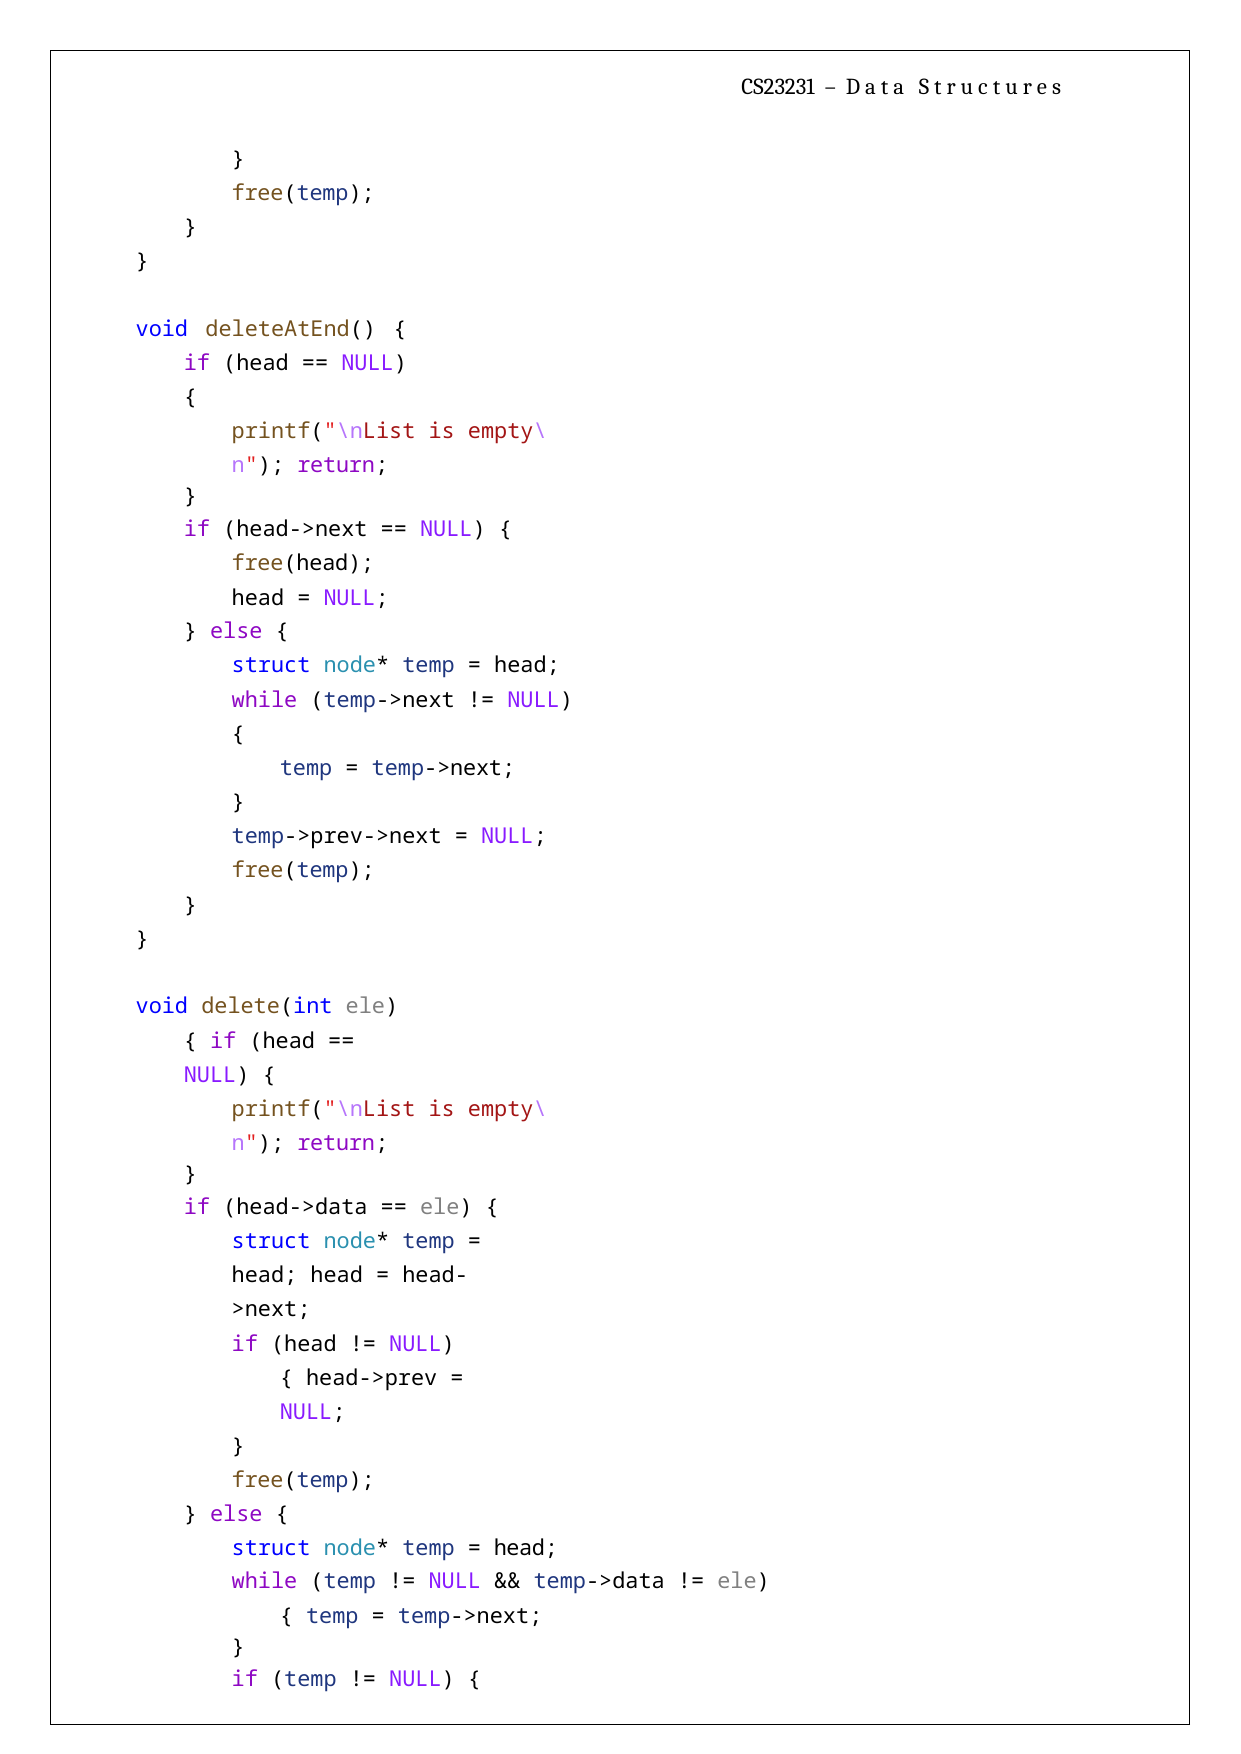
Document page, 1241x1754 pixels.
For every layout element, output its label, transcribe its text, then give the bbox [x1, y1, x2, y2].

text while (temp != NULL && temp->data != ele) { temp = temp->next; [231, 1565, 777, 1629]
text struct node* temp = head; while (temp->next != NULL) { [231, 649, 590, 748]
text } [135, 923, 1159, 953]
text } [183, 1161, 1159, 1187]
text void deleteAtEnd() { if (head == NULL) { [135, 312, 410, 411]
text } [135, 244, 1159, 274]
text if (head != NULL) { head->prev = NULL; [231, 1327, 496, 1426]
text void delete(int ele) { if (head == NULL) { [135, 990, 418, 1088]
text } else { [183, 1498, 1159, 1527]
text if (head->next == NULL) { free(head); [183, 513, 574, 577]
text } else { [183, 616, 1159, 645]
text free(temp); [231, 177, 1159, 207]
text printf("\nList is empty\n"); return; [231, 1093, 590, 1157]
text } [231, 1634, 1159, 1659]
text } [183, 211, 1159, 241]
text head = NULL; [231, 582, 1159, 611]
text } [183, 889, 1159, 919]
text free(temp); [231, 1464, 1159, 1494]
text temp = temp->next; [279, 752, 1159, 782]
text } [231, 143, 1159, 173]
text printf("\nList is empty\n"); return; [231, 415, 590, 479]
text temp->prev->next = NULL; free(temp); [231, 820, 590, 884]
text } [183, 483, 1159, 509]
text if (head->data == ele) { struct node* temp = head; head = head->next; [183, 1191, 542, 1323]
text if (temp != NULL) { [231, 1663, 1159, 1693]
text struct node* temp = head; [231, 1532, 1159, 1561]
text } [231, 1430, 1159, 1460]
text } [231, 786, 1159, 816]
